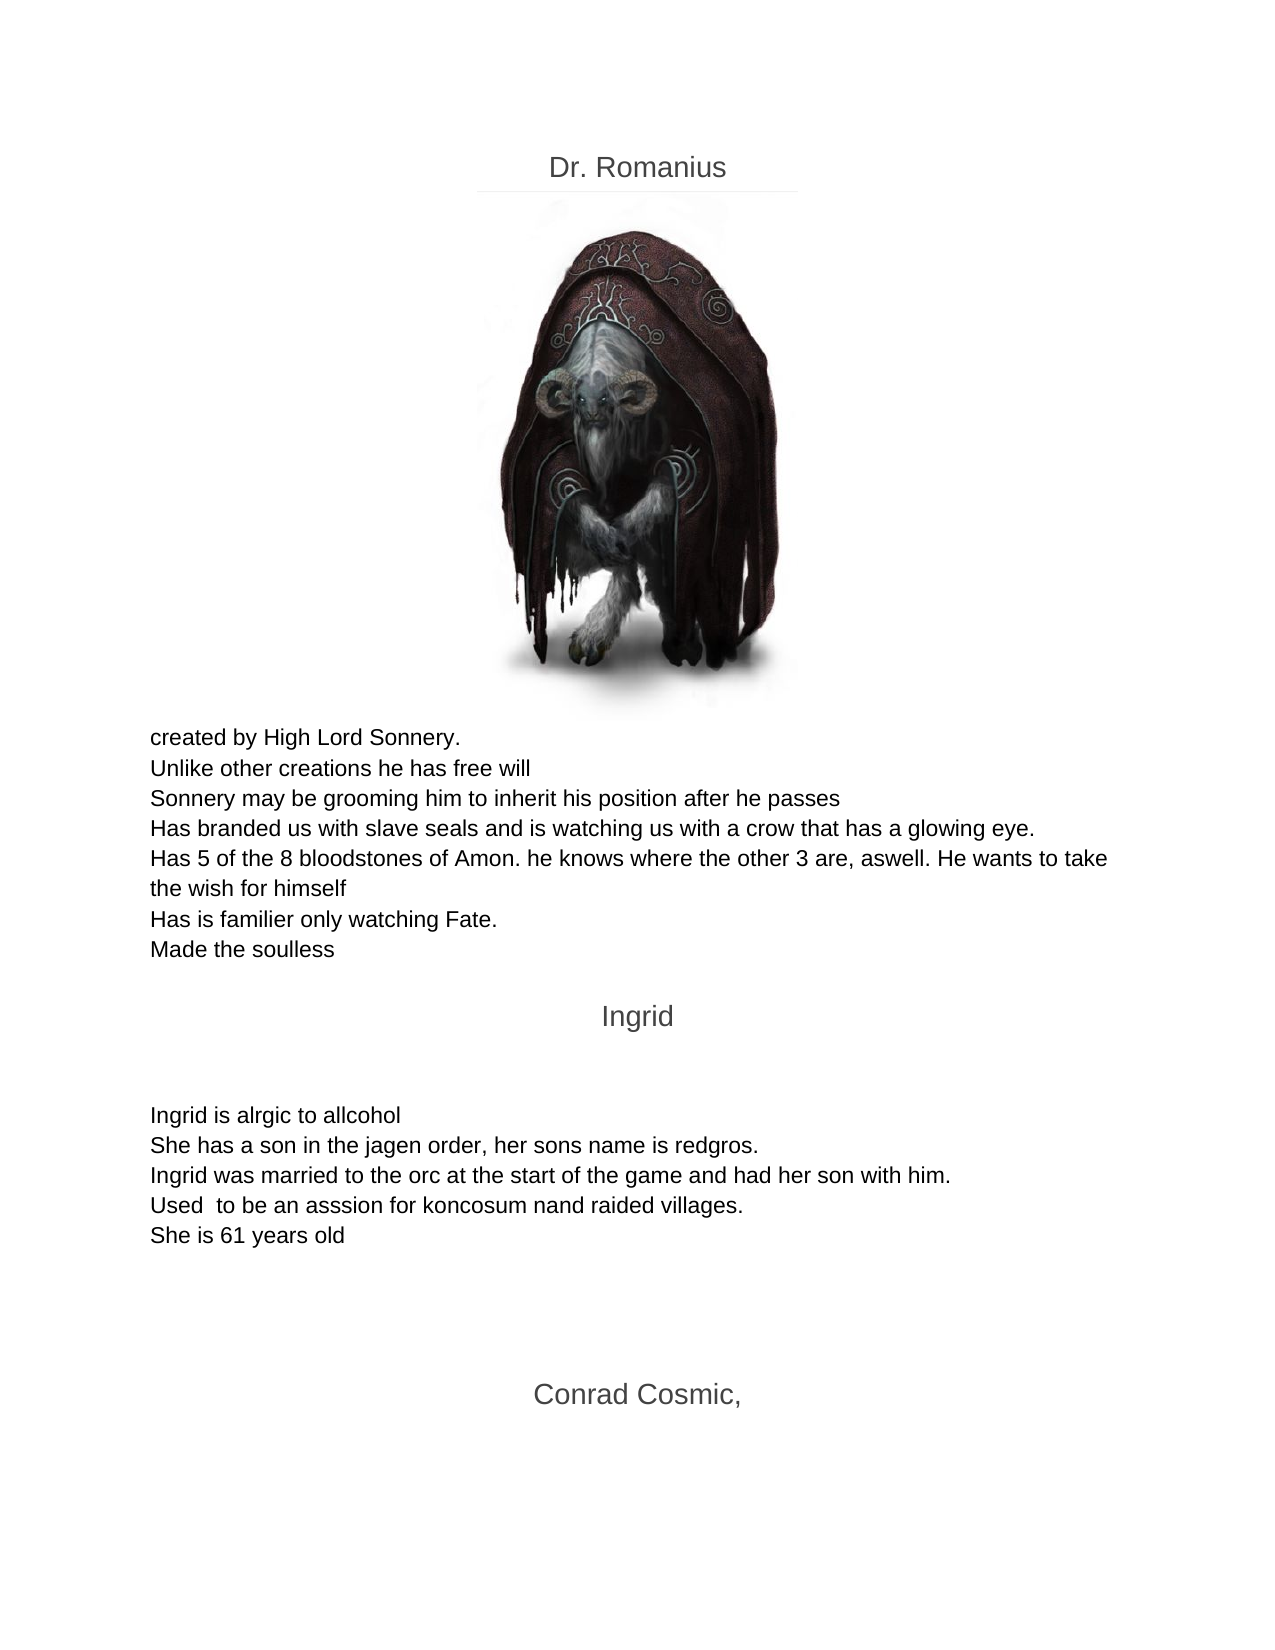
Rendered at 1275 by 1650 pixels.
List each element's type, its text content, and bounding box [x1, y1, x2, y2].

text Unlike other creations he has free will [150, 754, 1125, 781]
text Used to be an asssion for koncosum nand raided villages. [150, 1192, 1125, 1219]
picture [477, 191, 798, 721]
text created by High Lord Sonnery. [150, 724, 1125, 751]
text Ingrid was married to the orc at the start of the game and had her son with him. [150, 1162, 1125, 1188]
text Made the soulless [150, 936, 1125, 962]
text Has 5 of the 8 bloodstones of Amon. he knows where the other 3 are, aswell. He wants to take the wish for himself [150, 845, 1125, 902]
subtitle Ingrid [150, 999, 1125, 1033]
text Sonnery may be grooming him to inherit his position after he passes [150, 785, 1125, 811]
subtitle Dr. Romanius [150, 150, 1125, 183]
text She has a son in the jagen order, her sons name is redgros. [150, 1132, 1125, 1158]
subtitle Conrad Cosmic, [150, 1377, 1125, 1410]
text She is 61 years old [150, 1222, 1125, 1249]
text Has is familier only watching Fate. [150, 906, 1125, 932]
text Ingrid is alrgic to allcohol [150, 1102, 1125, 1128]
text Has branded us with slave seals and is watching us with a crow that has a glowing eye. [150, 815, 1125, 841]
